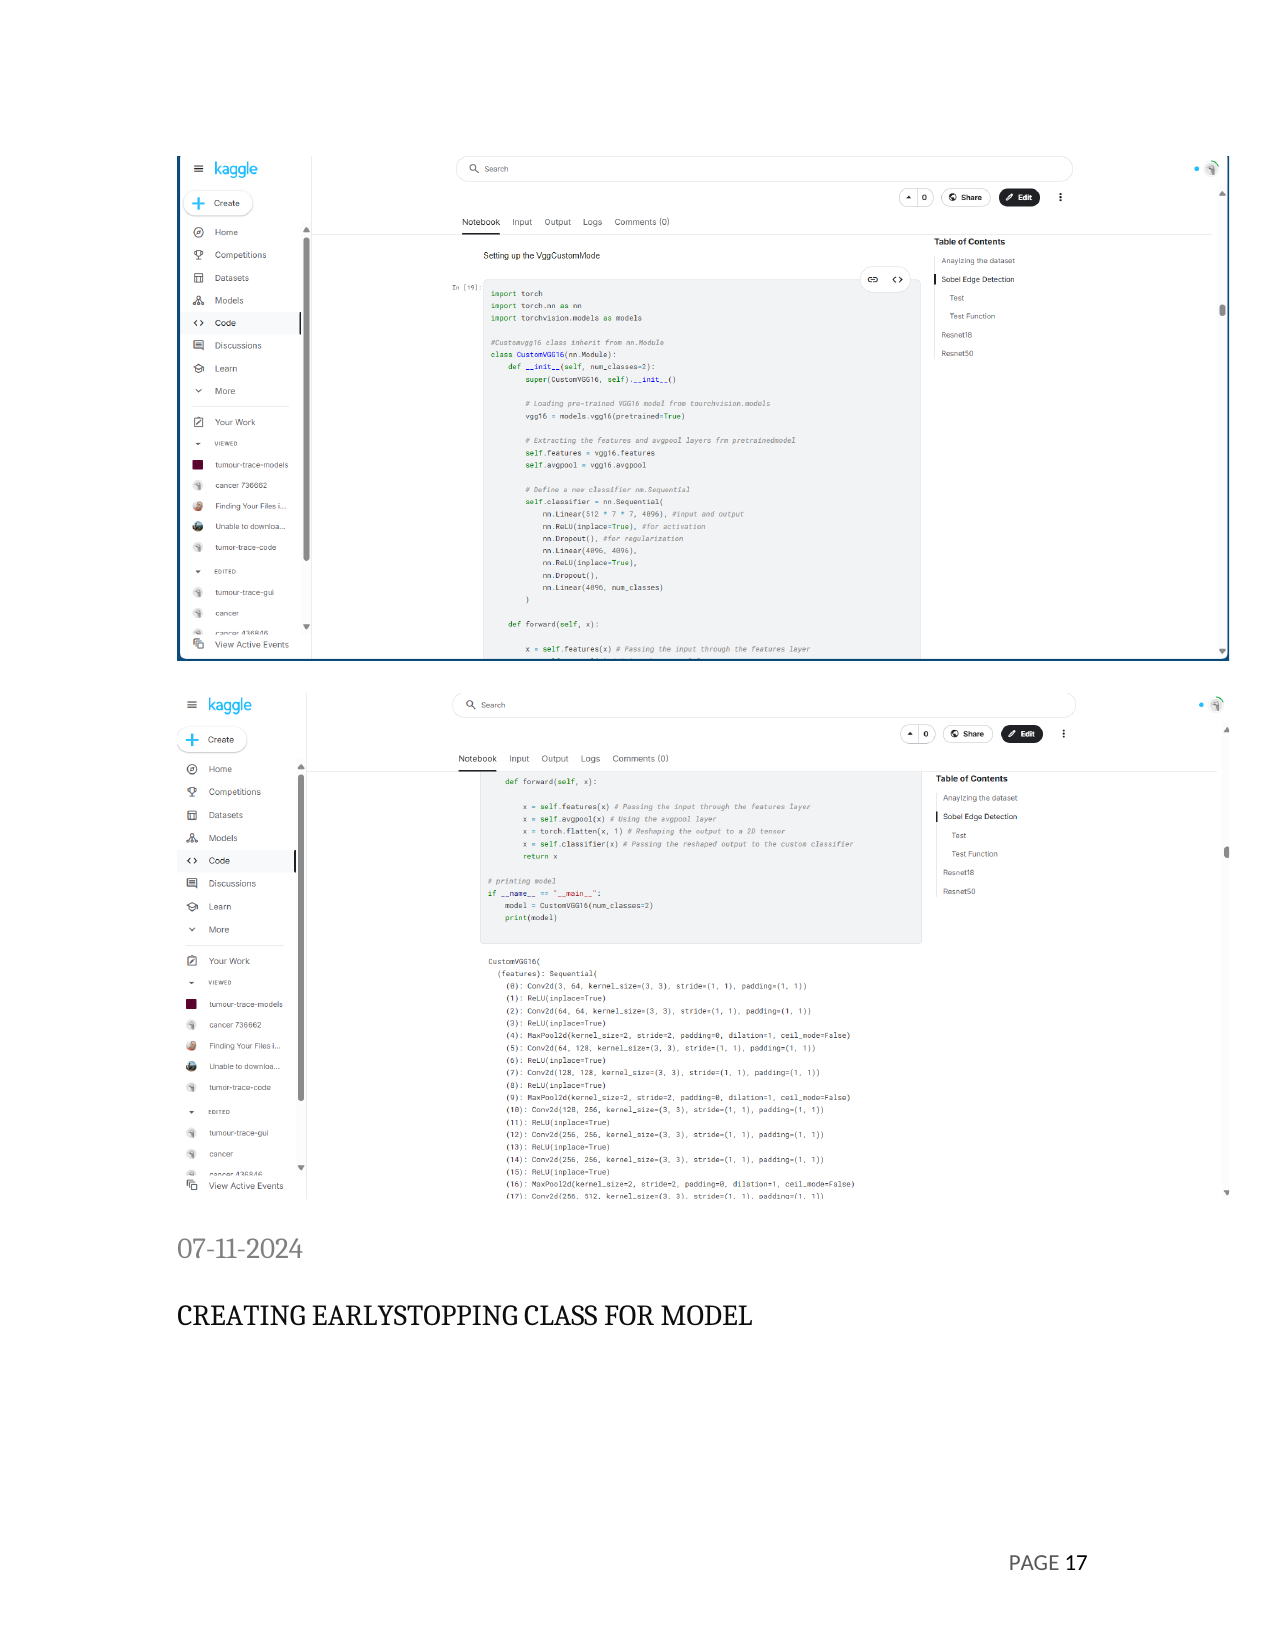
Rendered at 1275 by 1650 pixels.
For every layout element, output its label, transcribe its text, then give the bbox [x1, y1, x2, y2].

picture [177, 156, 1230, 661]
text 07-11-2024 [177, 1232, 1229, 1266]
picture [177, 693, 1230, 1199]
text CREATING EARLYSTOPPING CLASS FOR MODEL [177, 1299, 1229, 1333]
